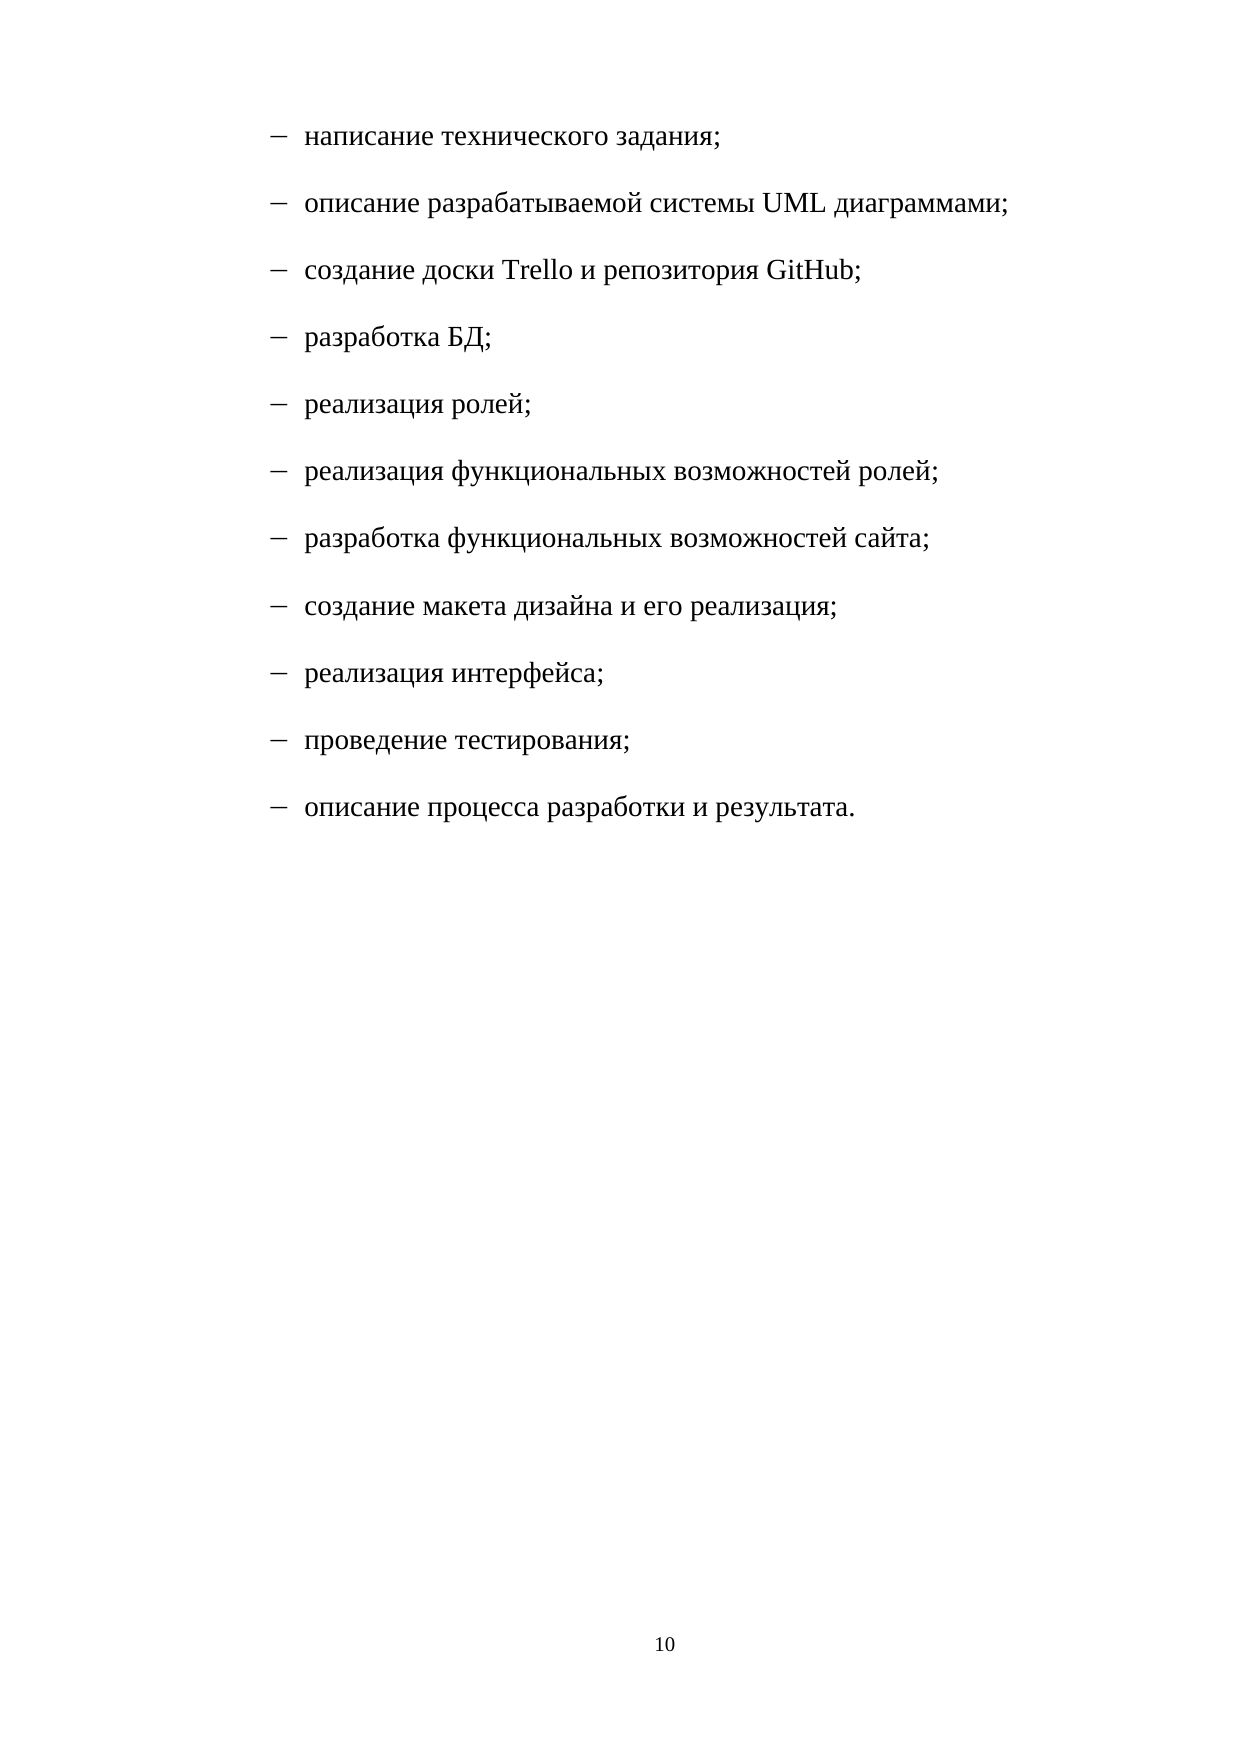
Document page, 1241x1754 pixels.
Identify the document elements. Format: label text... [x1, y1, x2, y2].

text разработка функциональных возможностей сайта; [267, 521, 1152, 554]
text реализация ролей; [267, 386, 1152, 420]
text описание процесса разработки и результата. [267, 789, 1152, 823]
text реализация функциональных возможностей ролей; [267, 453, 1152, 487]
text написание технического задания; [267, 118, 1152, 152]
text описание разрабатываемой системы UML диаграммами; [267, 185, 1152, 219]
text разработка БД; [267, 319, 1152, 353]
text реализация интерфейса; [267, 655, 1152, 688]
text создание макета дизайна и его реализация; [267, 588, 1152, 621]
text создание доски Trello и репозитория GitHub; [267, 252, 1152, 286]
text проведение тестирования; [267, 722, 1152, 756]
